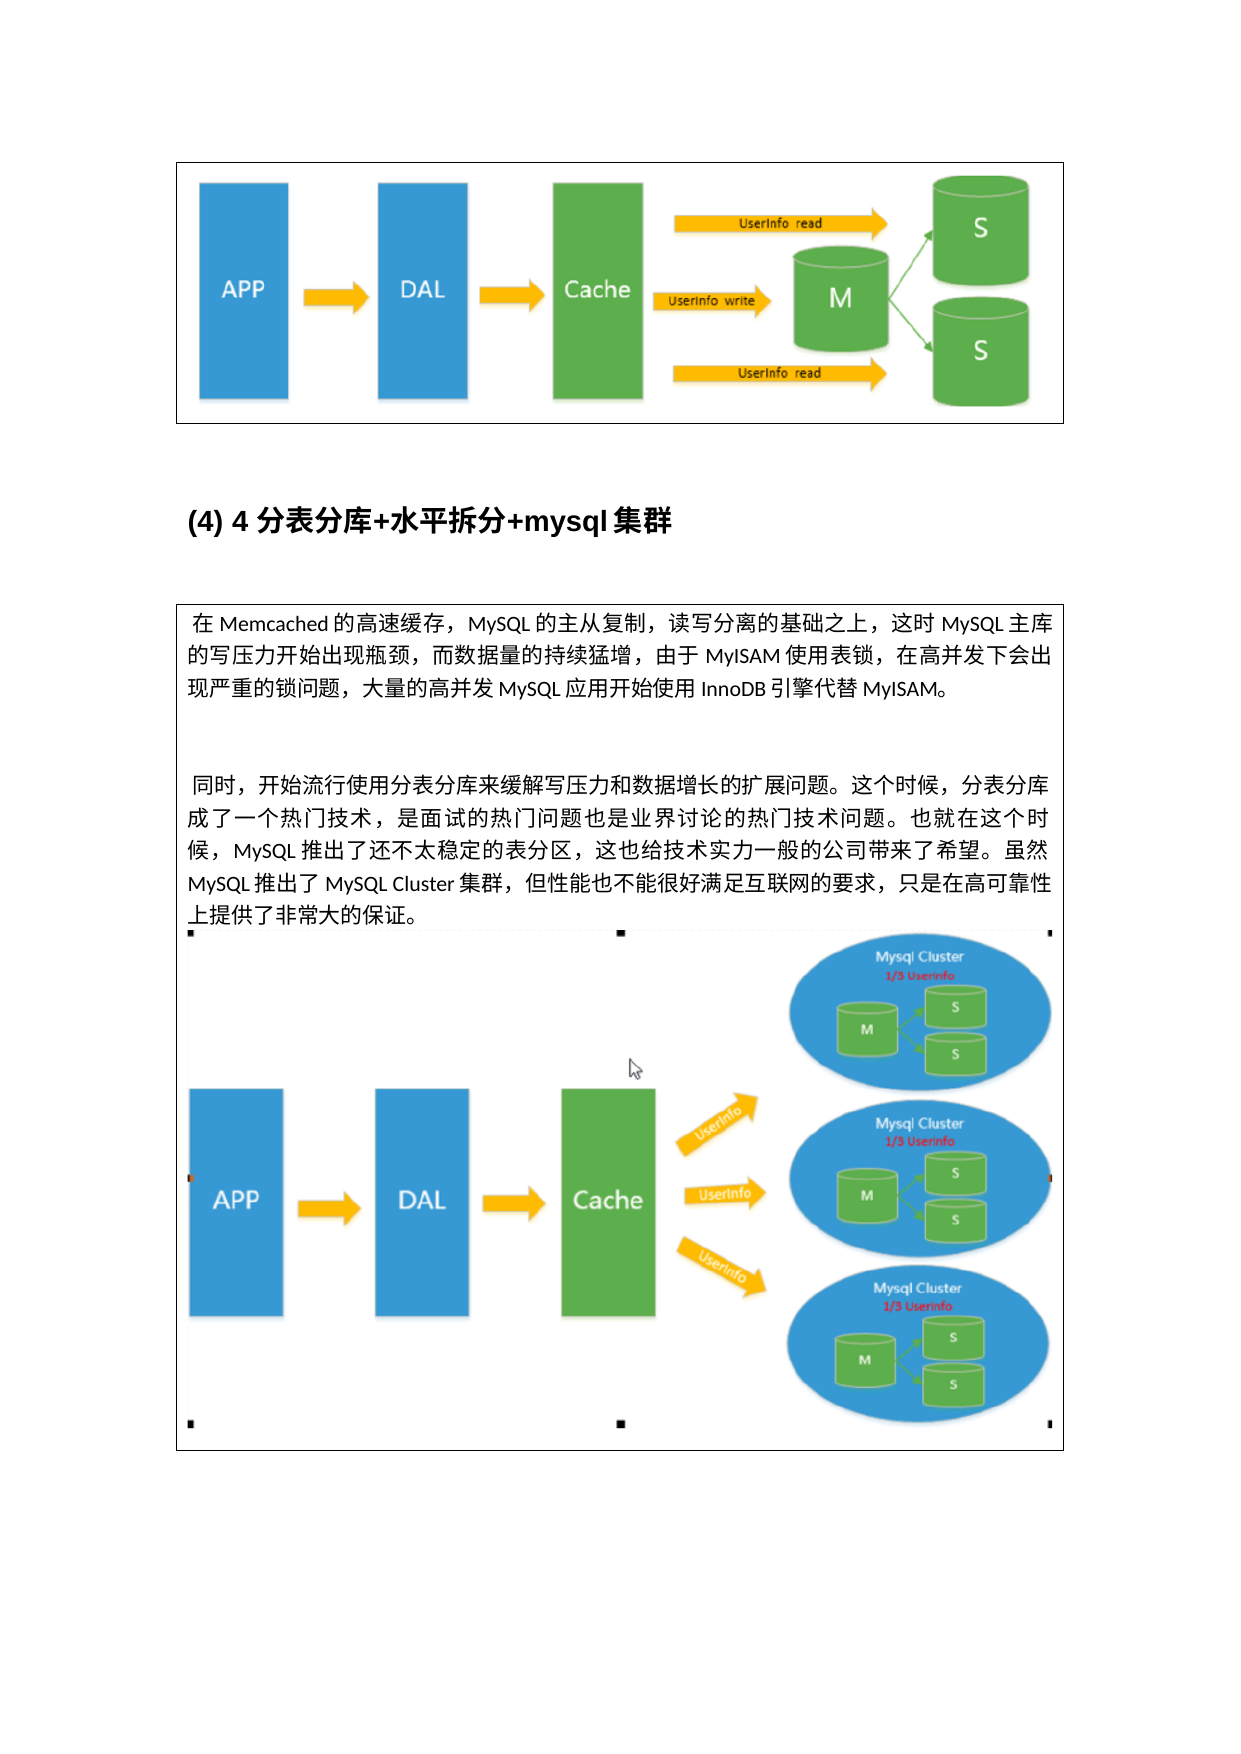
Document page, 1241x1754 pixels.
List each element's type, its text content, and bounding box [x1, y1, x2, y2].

picture [187, 930, 1053, 1429]
table_header 在Memcached的高速缓存，MySQL的主从复制，读写分离的基础之上，这时MySQL主库的写压力开始出现瓶颈，而数据量的持续猛增，由于MyISAM使用表锁，在高并发下会出现严重的锁问题，大量的高并发MySQL应用开始使用InnoDB引擎代替MyISAM。 同时，开始流行使用分表分库来缓解写压力和数据增长的扩展问题。这个时候，分表分库成了一个热门技术，是面试的热门问题也是业界讨论的热门技术问题。也就在这个时候，MySQL推出了还不太稳定的表分区，这也给技术实力一般的公司带来了希望。虽然MySQL推出了MySQL Cluster集群，但性能也不能很好满足互联网的要求，只是在高可靠性上提供了非常大的保证。 [177, 605, 1063, 1450]
subtitle 4 分表分库+水平拆分+mysql集群 [187, 486, 1053, 551]
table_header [177, 163, 1063, 423]
picture [187, 163, 1052, 420]
